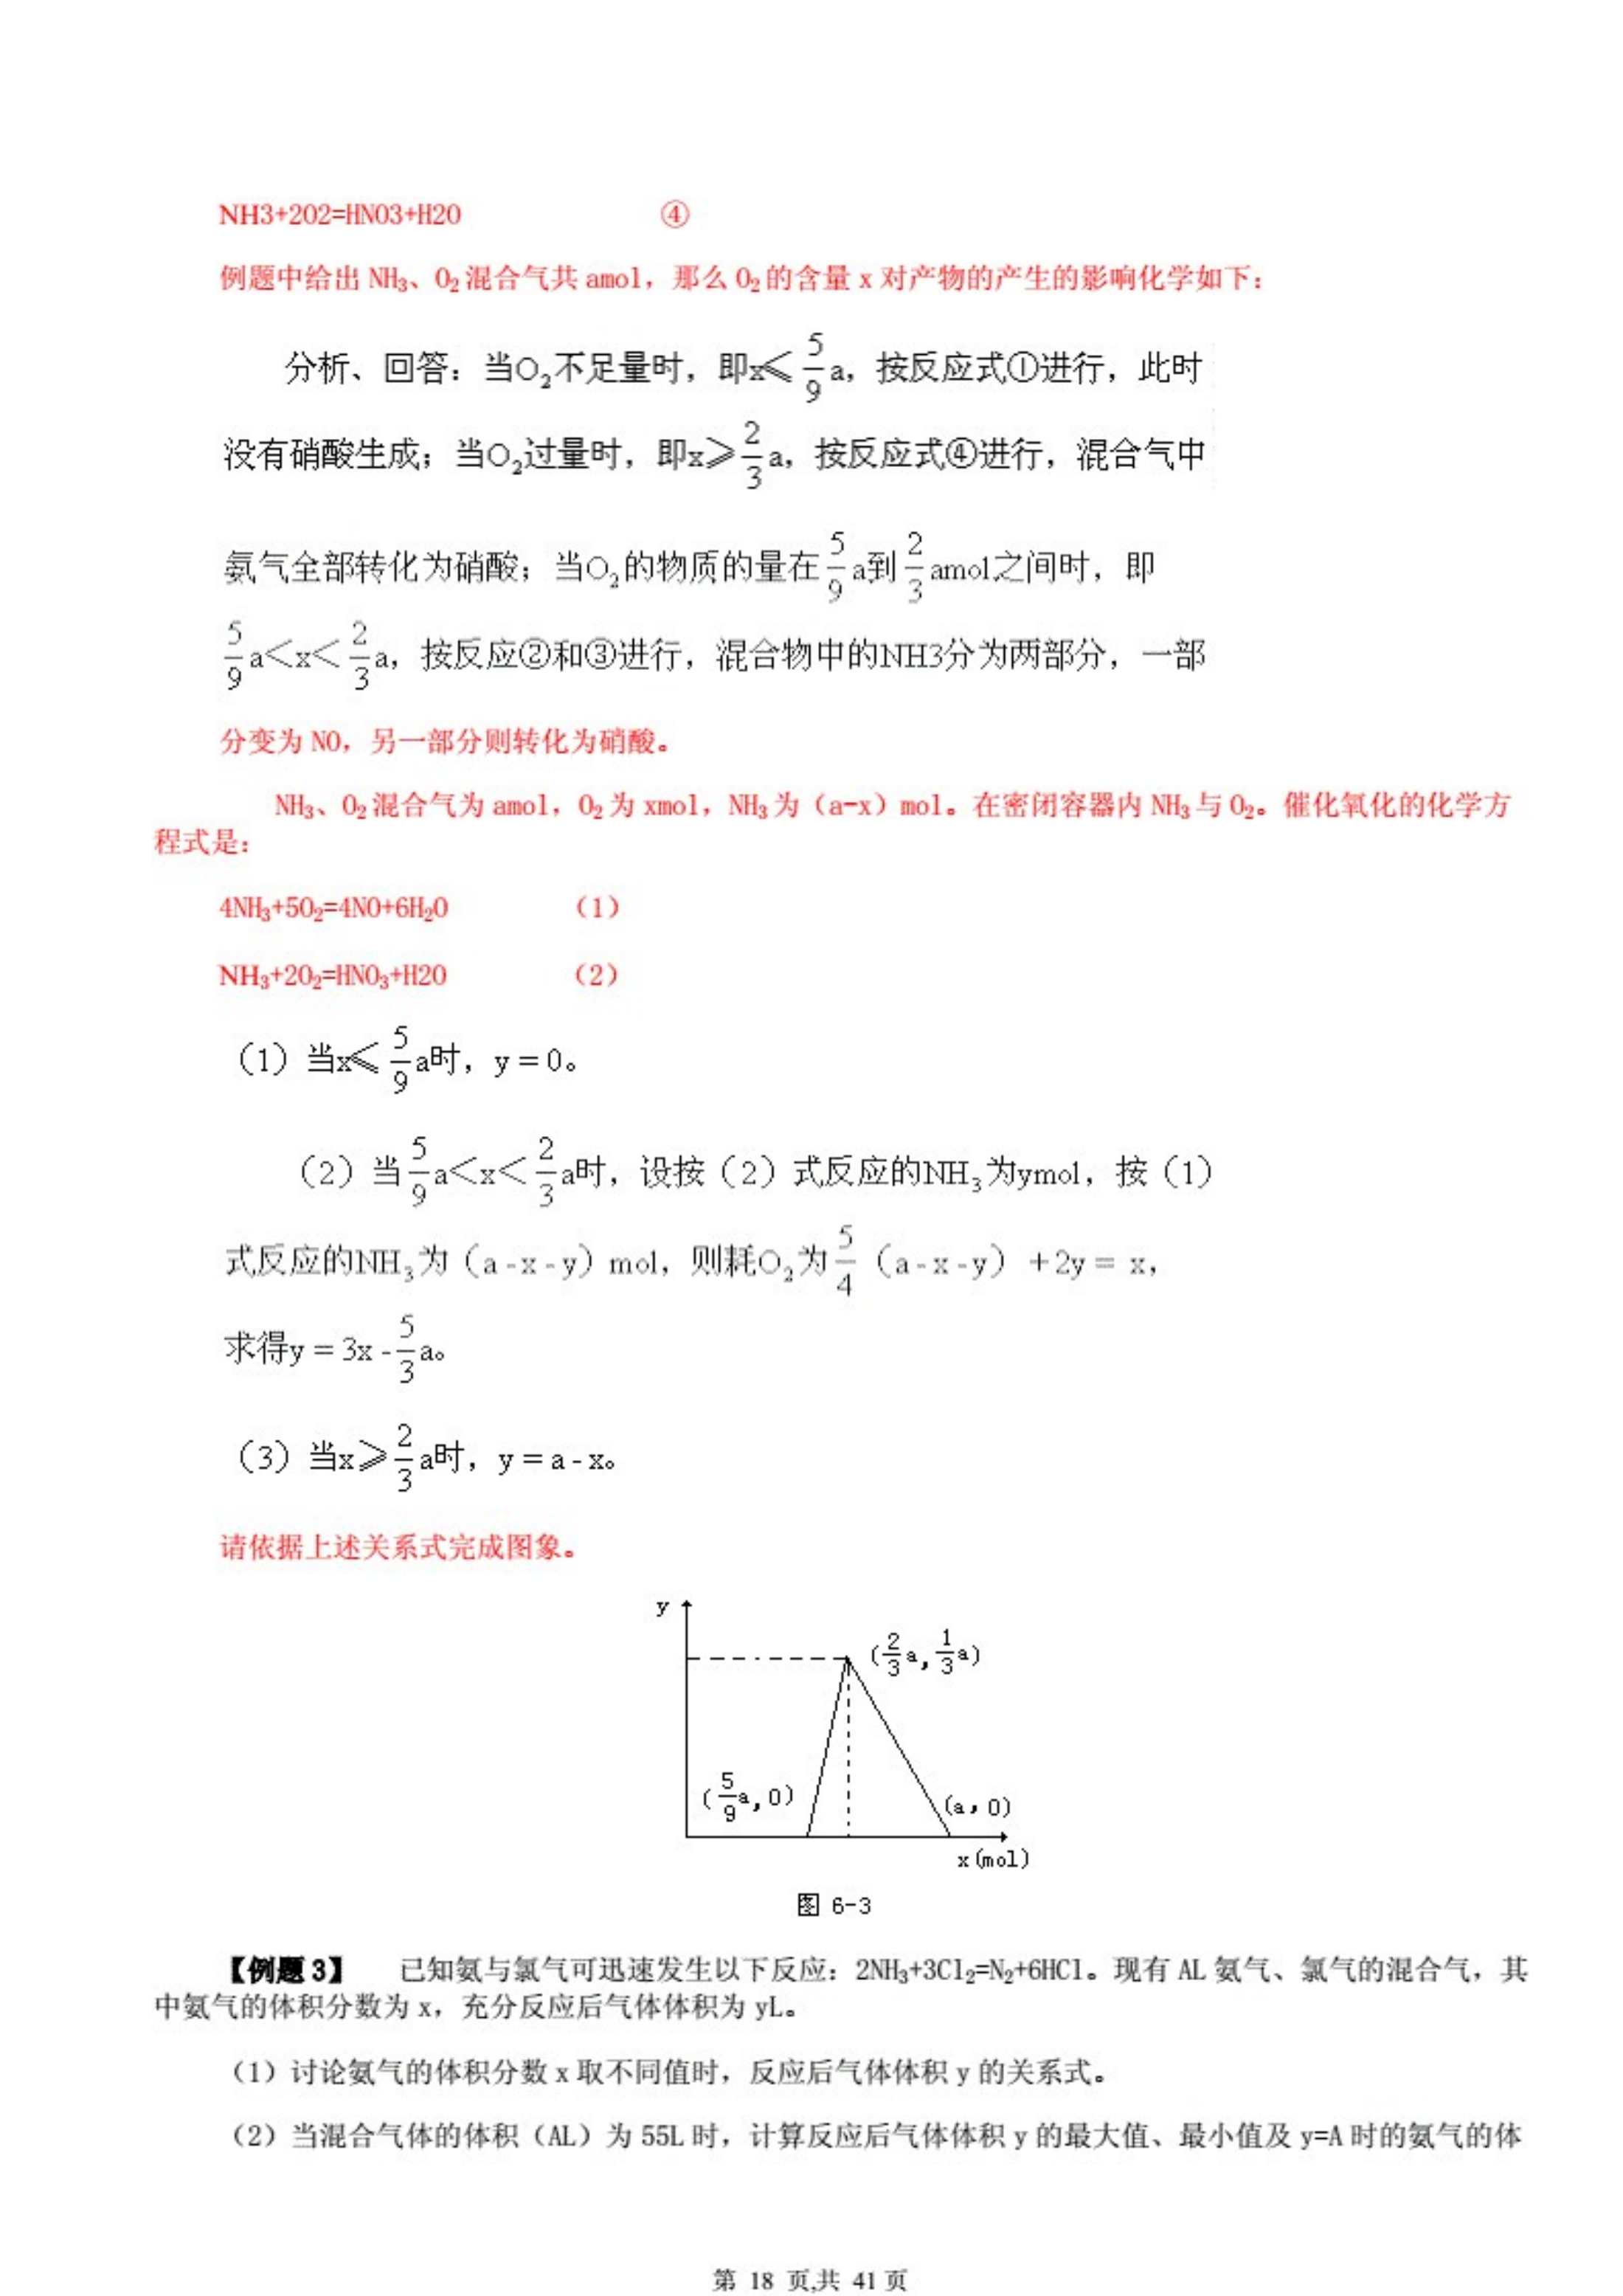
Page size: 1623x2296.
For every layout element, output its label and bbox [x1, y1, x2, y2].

picture [151, 196, 1541, 2296]
